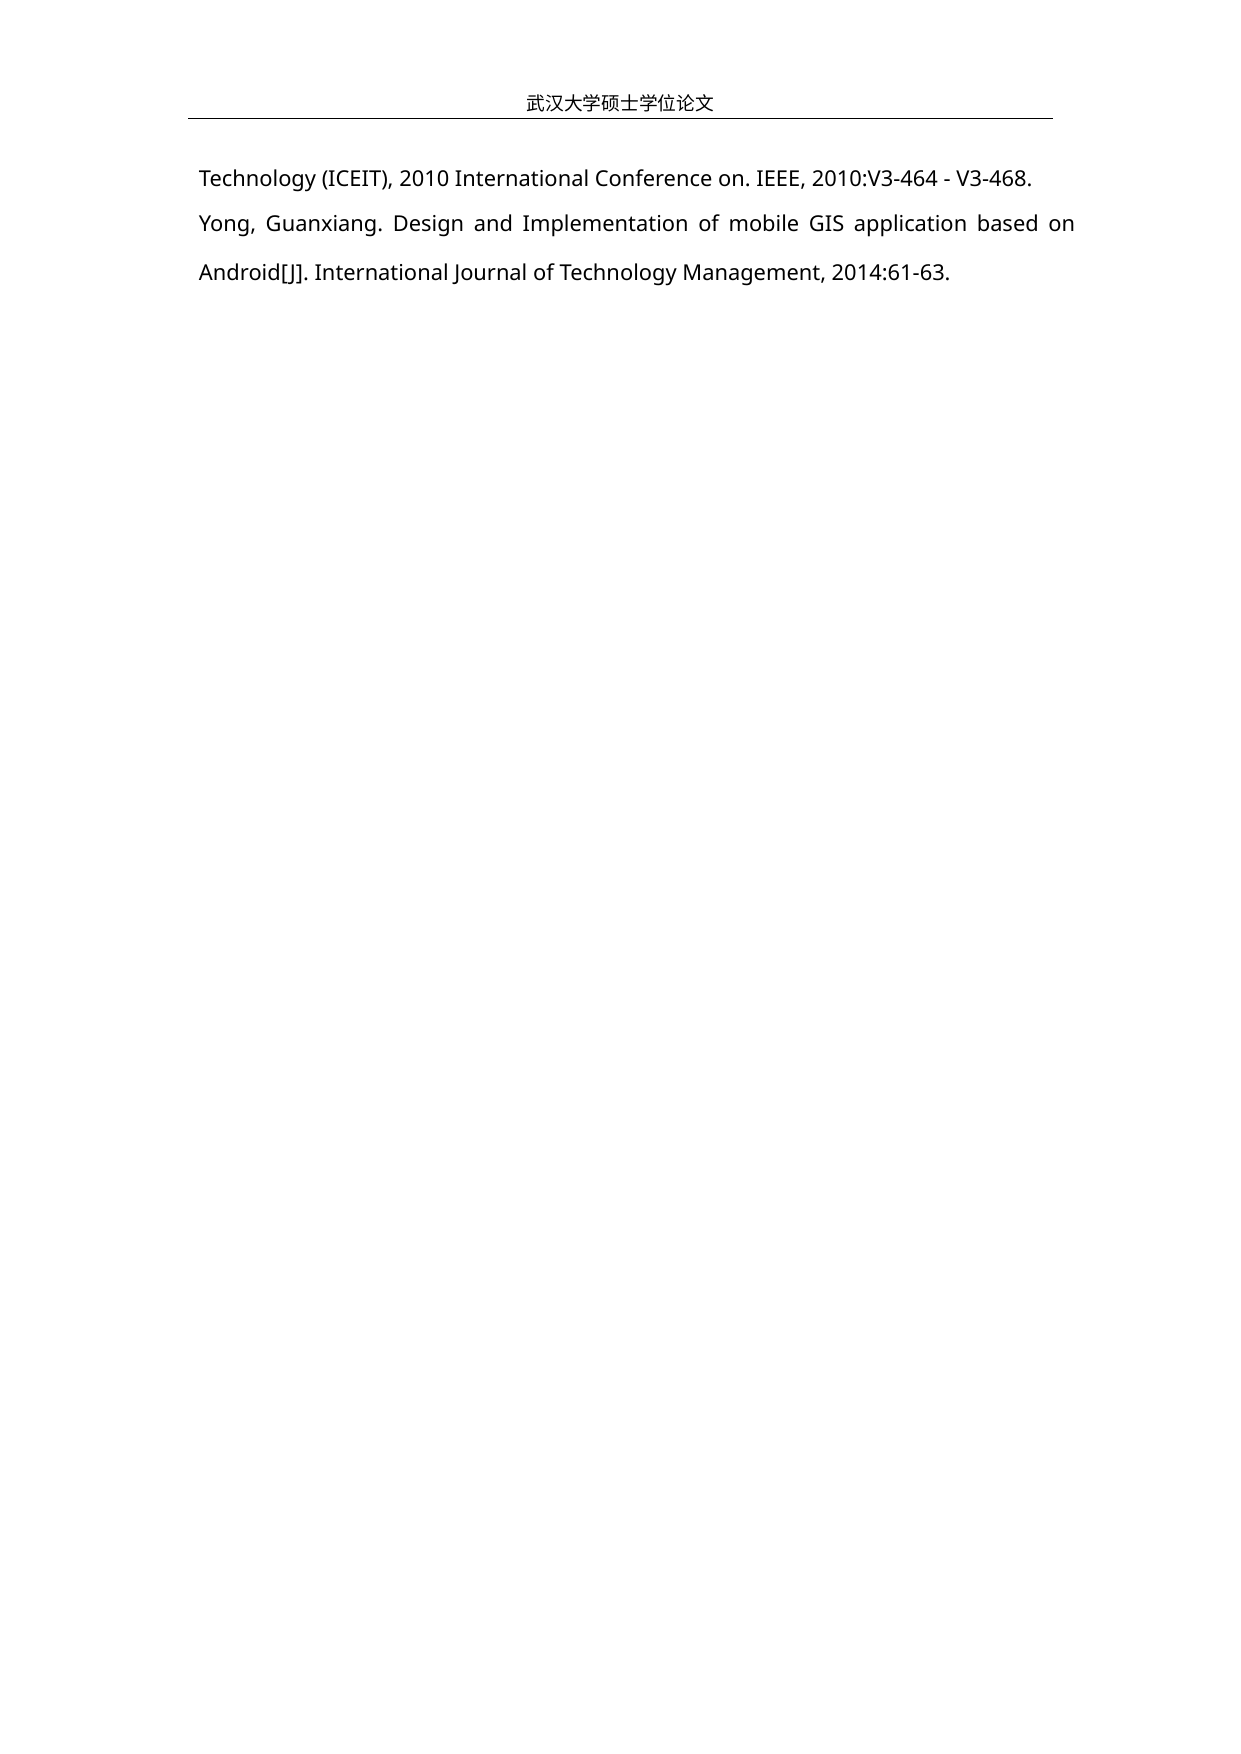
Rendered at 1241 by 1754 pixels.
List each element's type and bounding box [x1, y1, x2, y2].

table_cell [188, 207, 1088, 1533]
table_cell [188, 162, 1088, 207]
